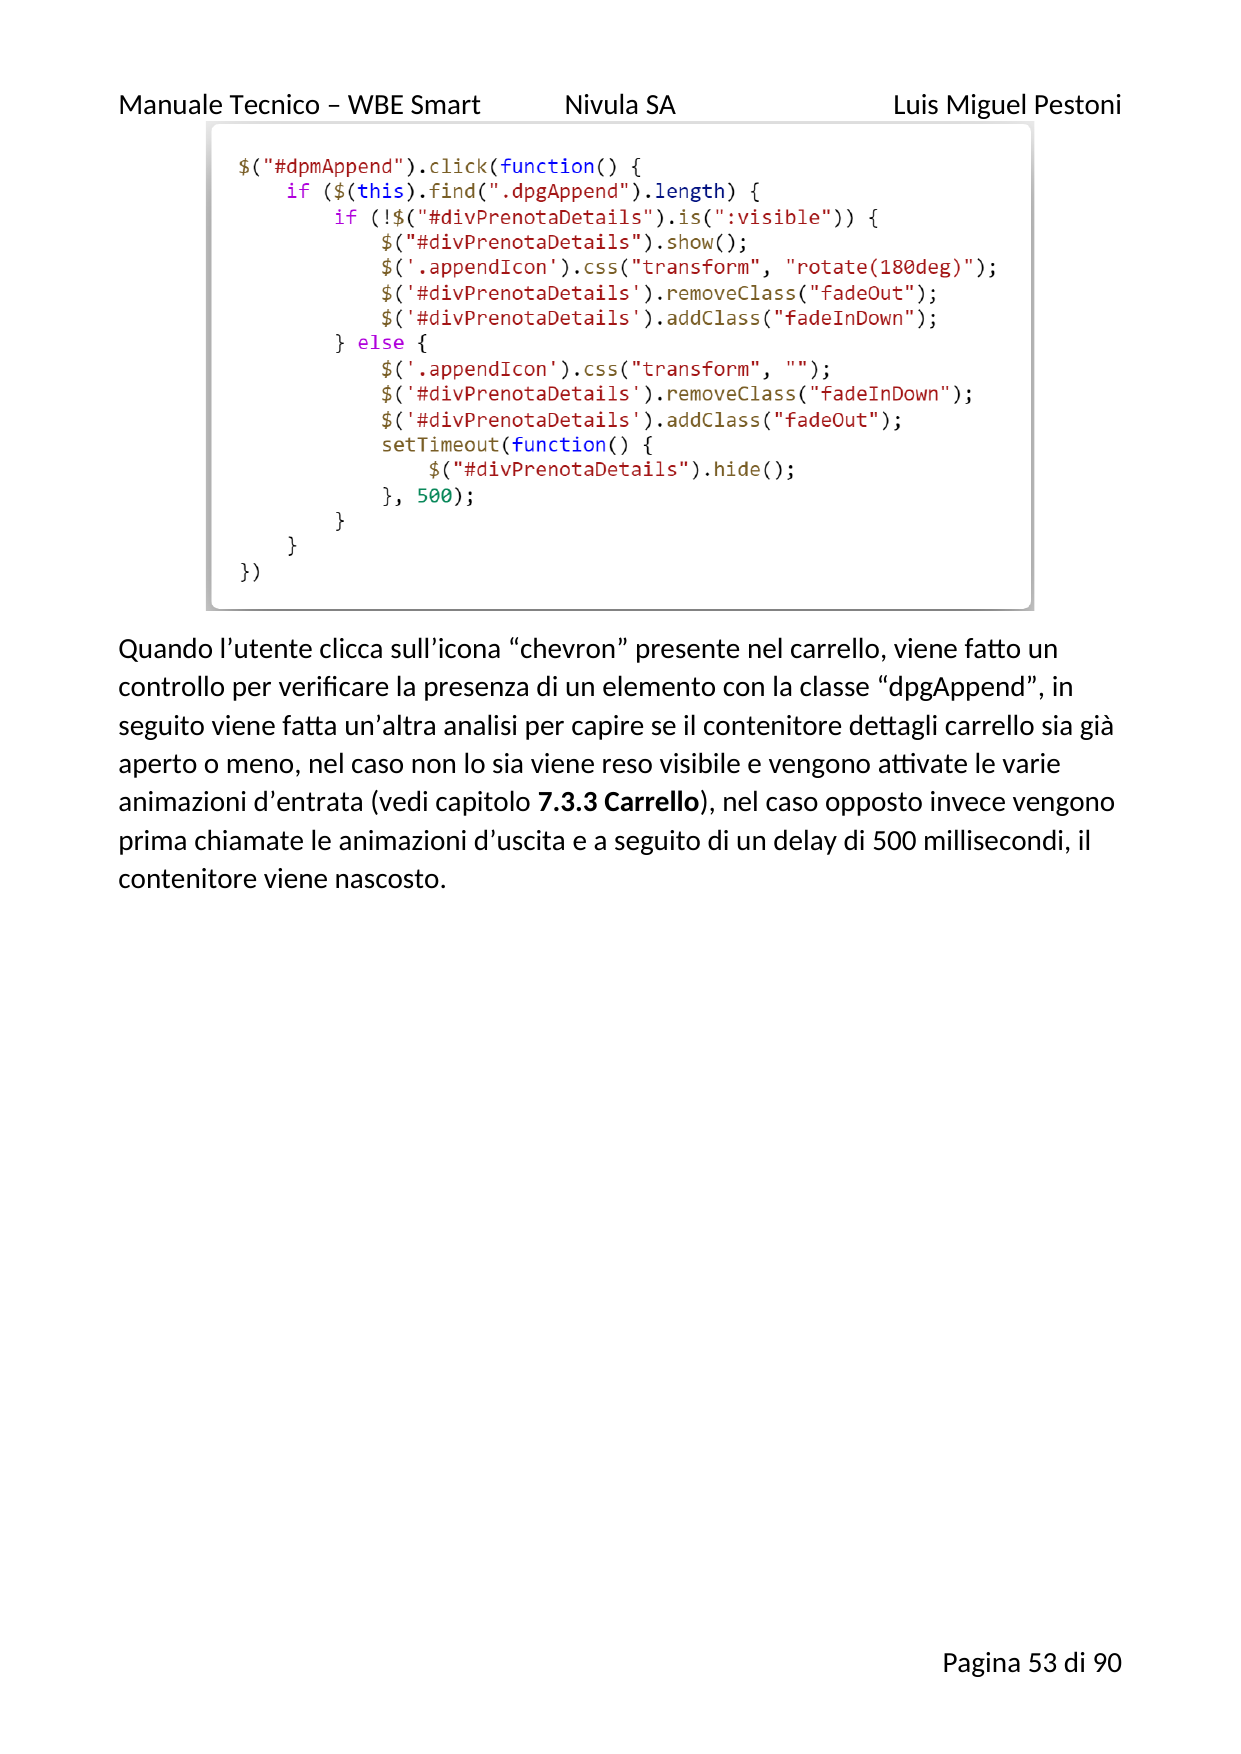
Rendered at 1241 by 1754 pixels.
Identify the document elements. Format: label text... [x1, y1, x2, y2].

text Quando l’utente clicca sull’icona “chevron” presente nel carrello, viene fatto un controllo per verificare la presenza di un elemento con la classe “dpgAppend”, in seguito viene fatta un’altra analisi per capire se il contenitore dettagli carrello sia già aperto o meno, nel caso non lo sia viene reso visibile e vengono attivate le varie animazioni d’entrata (vedi capitolo 7.3.3 Carrello), nel caso opposto invece vengono prima chiamate le animazioni d’uscita e a seguito di un delay di 500 millisecondi, il contenitore viene nascosto. [118, 630, 1122, 896]
picture [205, 121, 1035, 611]
